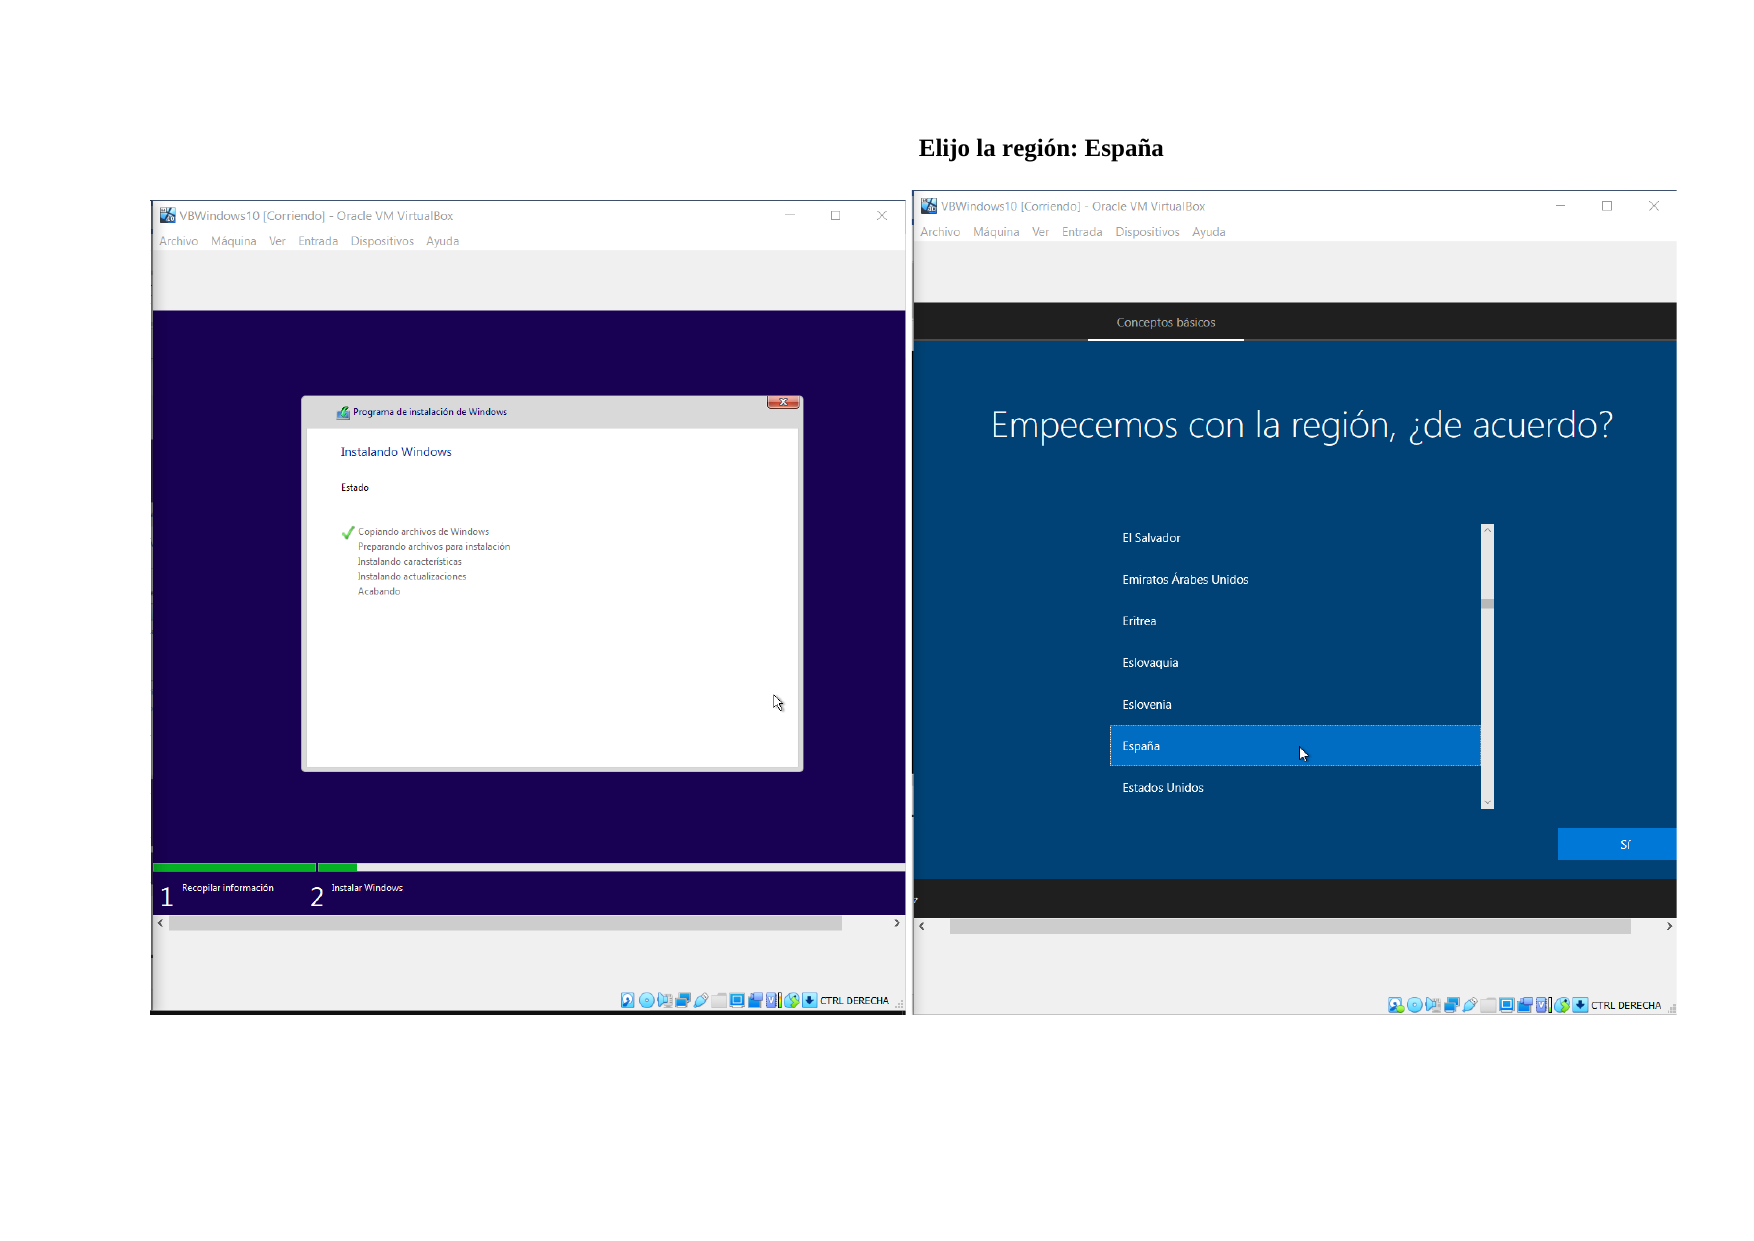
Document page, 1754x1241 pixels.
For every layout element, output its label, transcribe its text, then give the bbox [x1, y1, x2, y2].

picture [911, 190, 1677, 1015]
text Elijo la región: España [75, 133, 1679, 162]
picture [150, 200, 906, 1015]
